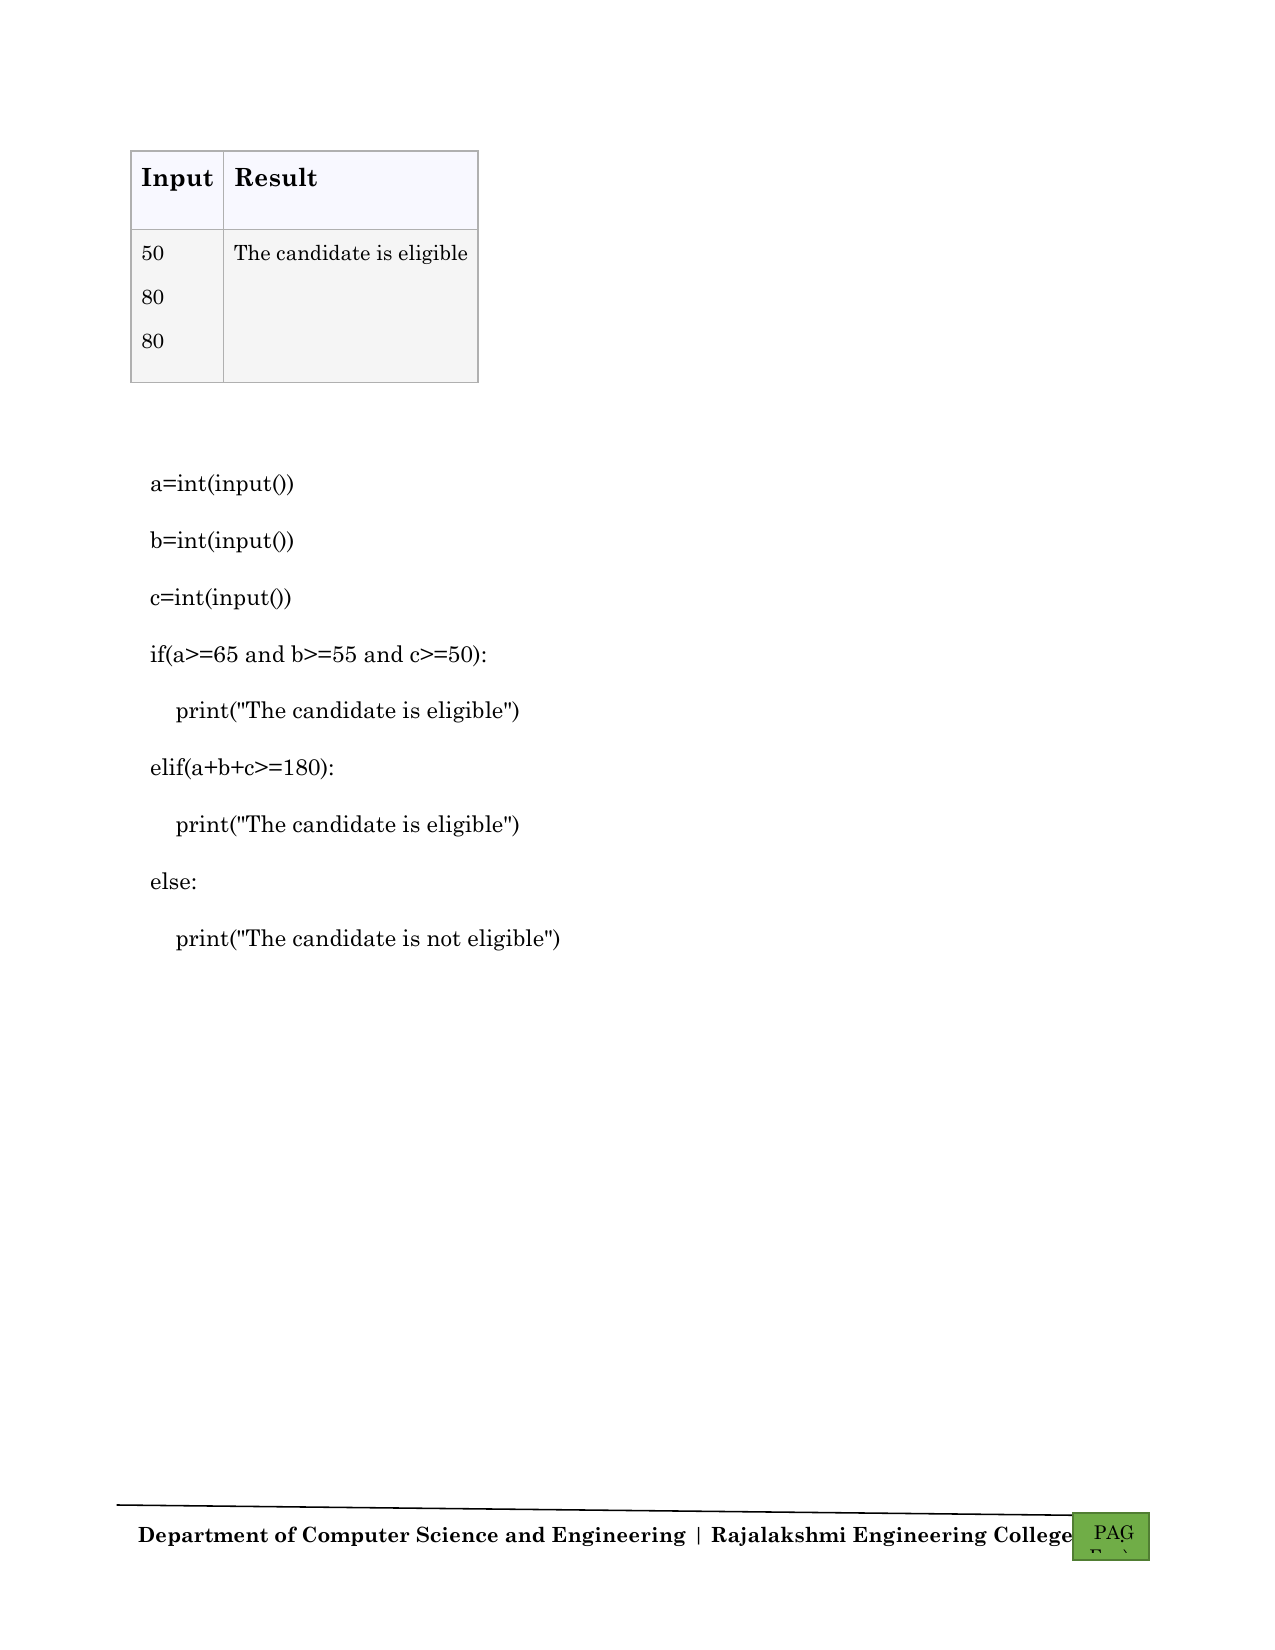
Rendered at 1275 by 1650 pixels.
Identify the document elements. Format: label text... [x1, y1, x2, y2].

text print("The candidate is eligible") [150, 696, 1125, 724]
text print("The candidate is not eligible") [150, 923, 1125, 951]
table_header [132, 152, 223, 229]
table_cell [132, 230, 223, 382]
text a=int(input()) [150, 469, 1125, 497]
text else: [150, 867, 1125, 894]
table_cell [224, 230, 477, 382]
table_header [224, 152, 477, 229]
text print("The candidate is eligible") [150, 810, 1125, 837]
text elif(a+b+c>=180): [150, 753, 1125, 781]
text b=int(input()) [150, 526, 1125, 553]
text c=int(input()) [150, 583, 1125, 610]
text if(a>=65 and b>=55 and c>=50): [150, 639, 1125, 667]
